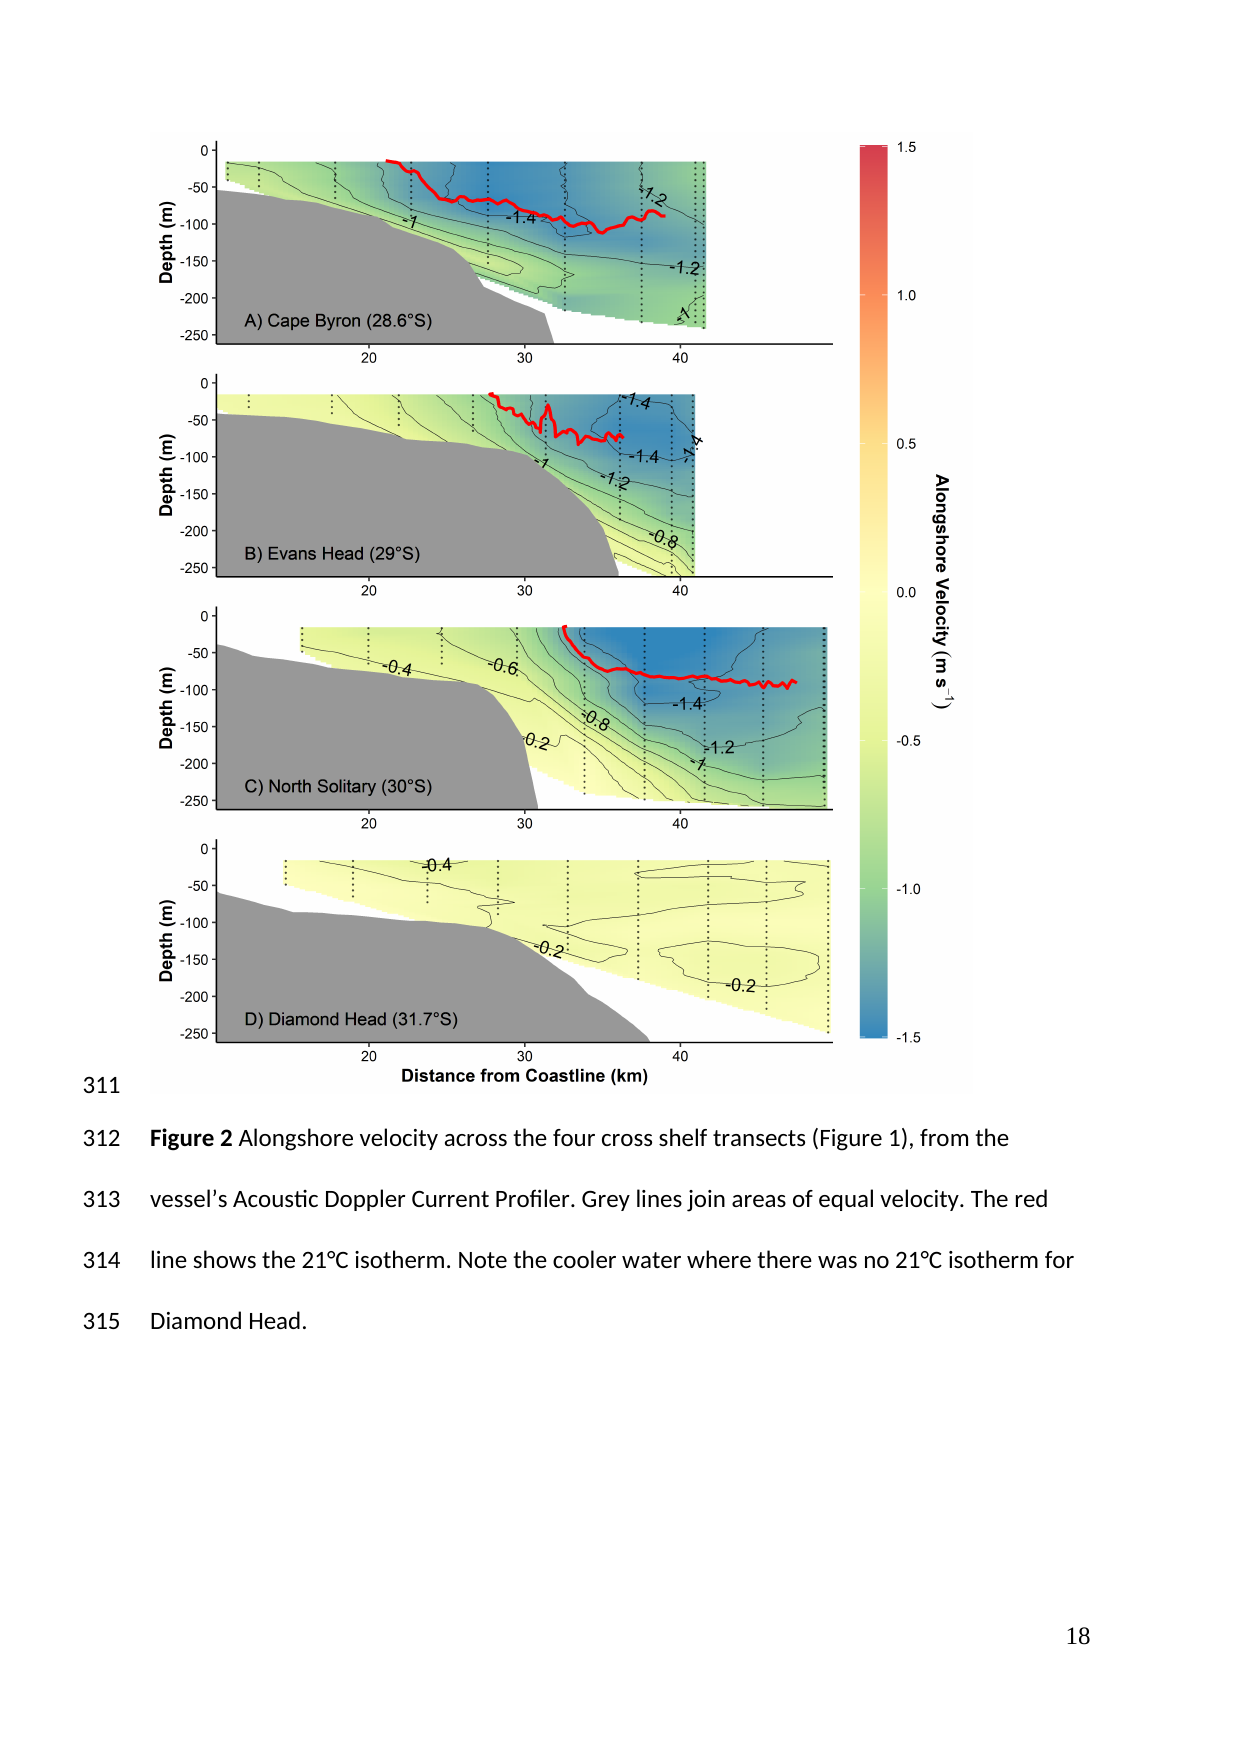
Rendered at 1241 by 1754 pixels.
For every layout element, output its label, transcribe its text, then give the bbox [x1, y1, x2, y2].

picture [150, 132, 973, 1094]
text Figure 2 Alongshore velocity across the four cross shelf transects (Figure 1), from the vessel’s Acoustic Doppler Current Profiler. Grey lines join areas of equal velocity. The red line shows the 21°C isotherm. Note the cooler water where there was no 21°C isotherm for Diamond Head. [150, 1122, 1090, 1336]
